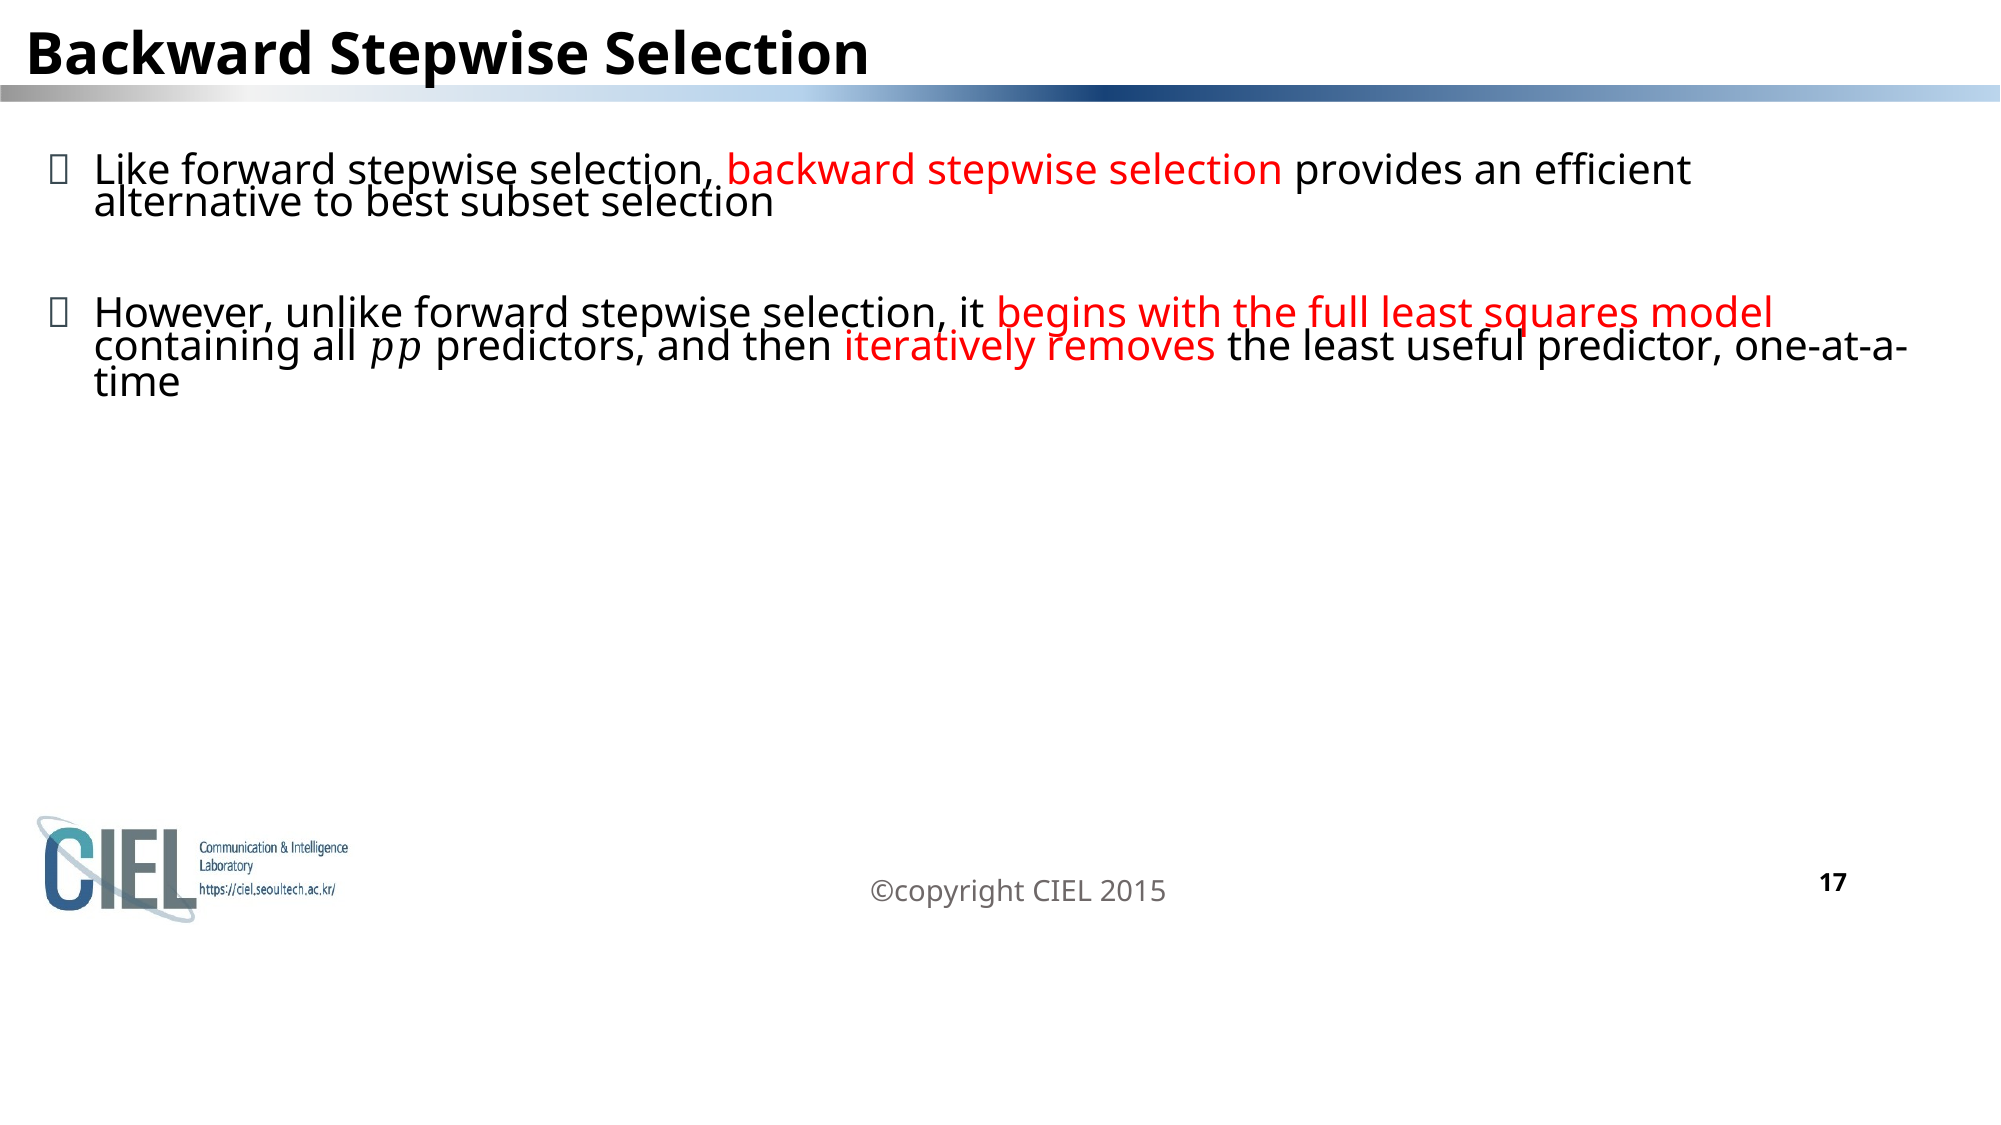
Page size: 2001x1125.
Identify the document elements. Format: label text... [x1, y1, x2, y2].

list However, unlike forward stepwise selection, it begins with the full least squares model containing all 𝑝𝑝 predictors, and then iteratively removes the least useful predictor, one-at-a-time [46, 298, 1944, 409]
text ©copyright CIEL 2015 17 [870, 864, 1958, 909]
list Like forward stepwise selection, backward stepwise selection provides an efficient alternative to best subset selection [46, 155, 1906, 229]
picture [32, 806, 356, 925]
picture [0, 85, 2000, 102]
subtitle Backward Stepwise Selection [25, 0, 1958, 93]
